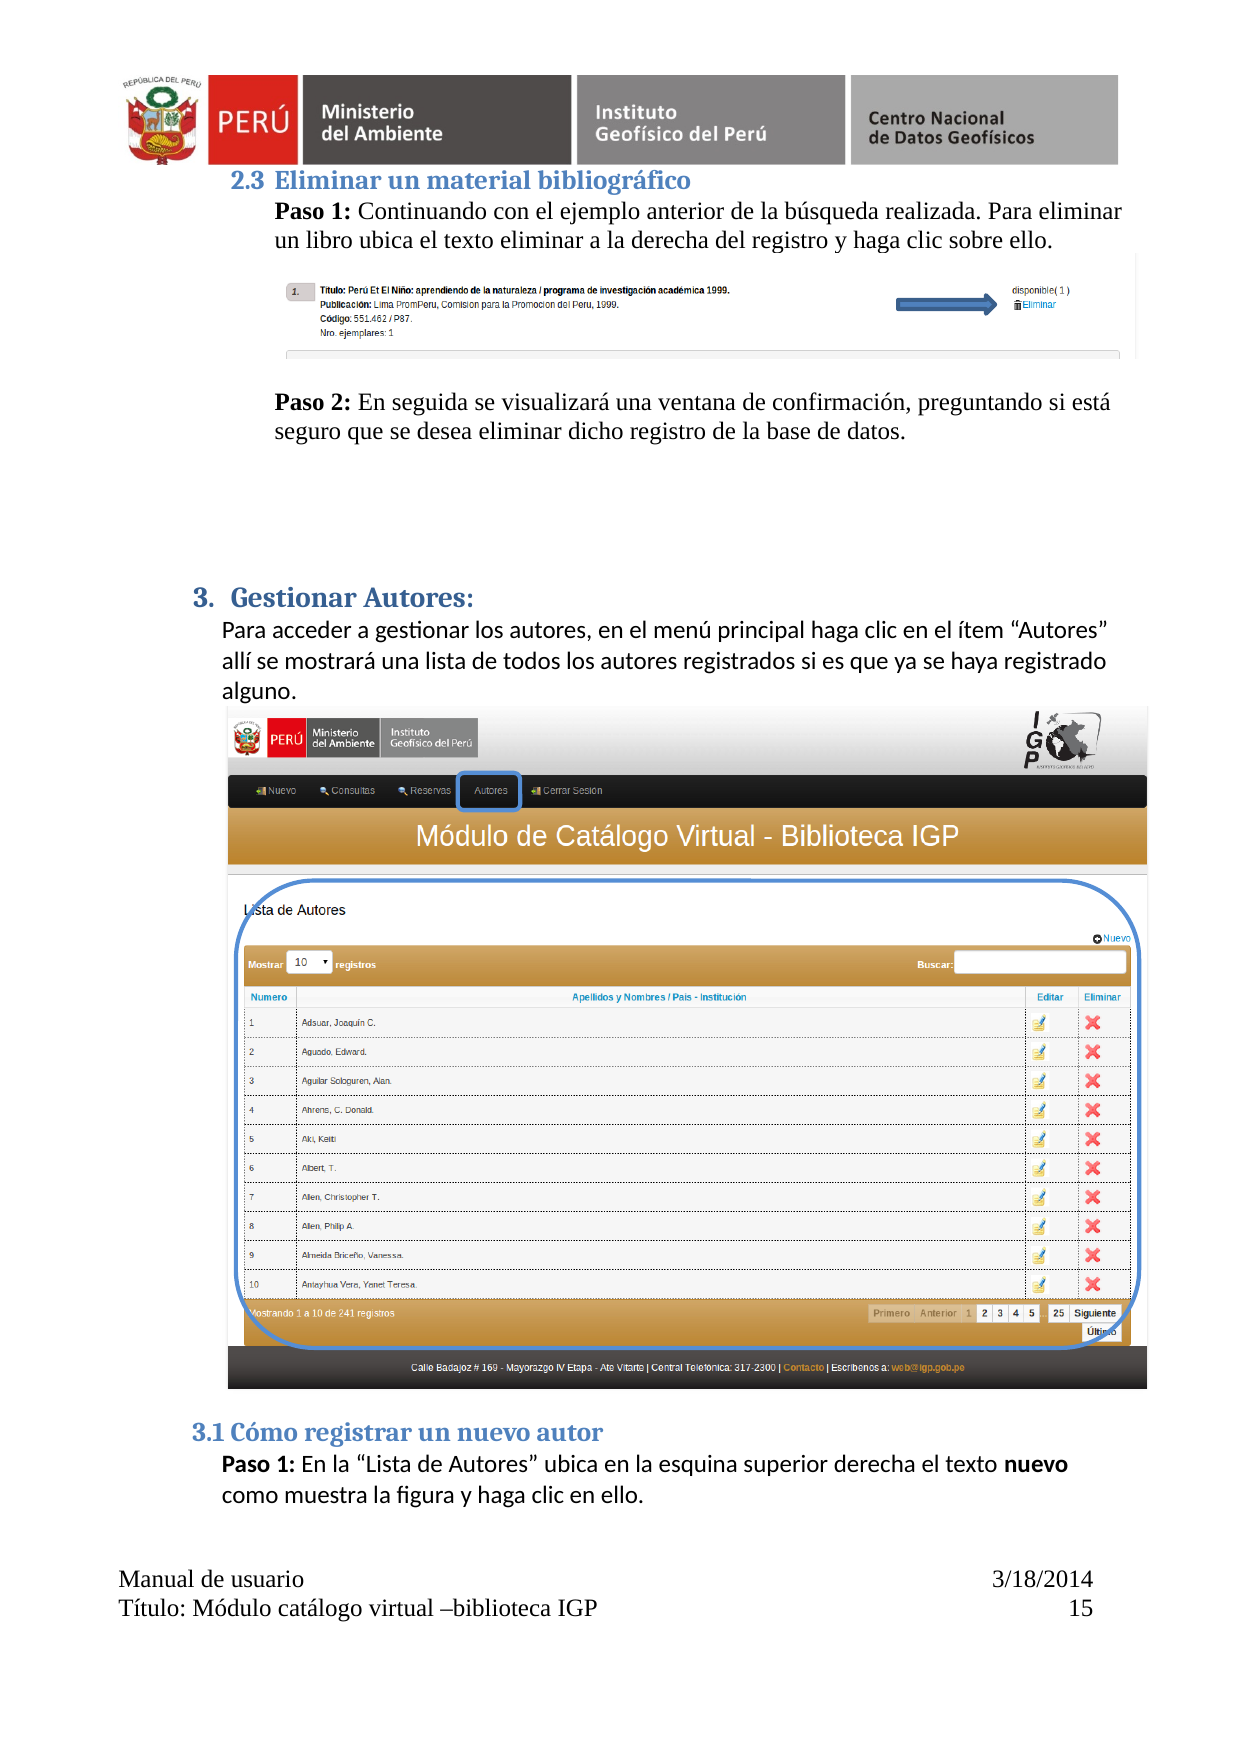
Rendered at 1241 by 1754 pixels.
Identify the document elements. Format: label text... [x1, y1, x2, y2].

text Para acceder a gestionar los autores, en el menú principal haga clic en el ítem “Autores” allí se mostrará una lista de todos los autores registrados si es que ya se haya registrado alguno. [222, 614, 1122, 706]
list Paso 1: Continuando con el ejemplo anterior de la búsqueda realizada. Para eliminar un libro ubica el texto eliminar a la derecha del registro y haga clic sobre ello. [274, 196, 1122, 253]
subtitle 3.1 Cómo registrar un nuevo autor [118, 1417, 1122, 1448]
text Paso 1: En la “Lista de Autores” ubica en la esquina superior derecha el texto nuevo como muestra la figura y haga clic en ello. [222, 1448, 1122, 1509]
subtitle Gestionar Autores: [193, 581, 1122, 614]
list Paso 2: En seguida se visualizará una ventana de confirmación, preguntando si está seguro que se desea eliminar dicho registro de la base de datos. [274, 387, 1122, 444]
picture [274, 253, 1150, 359]
subtitle Eliminar un material bibliográfico [231, 165, 1122, 196]
picture [221, 706, 1150, 1397]
picture [118, 75, 1119, 165]
